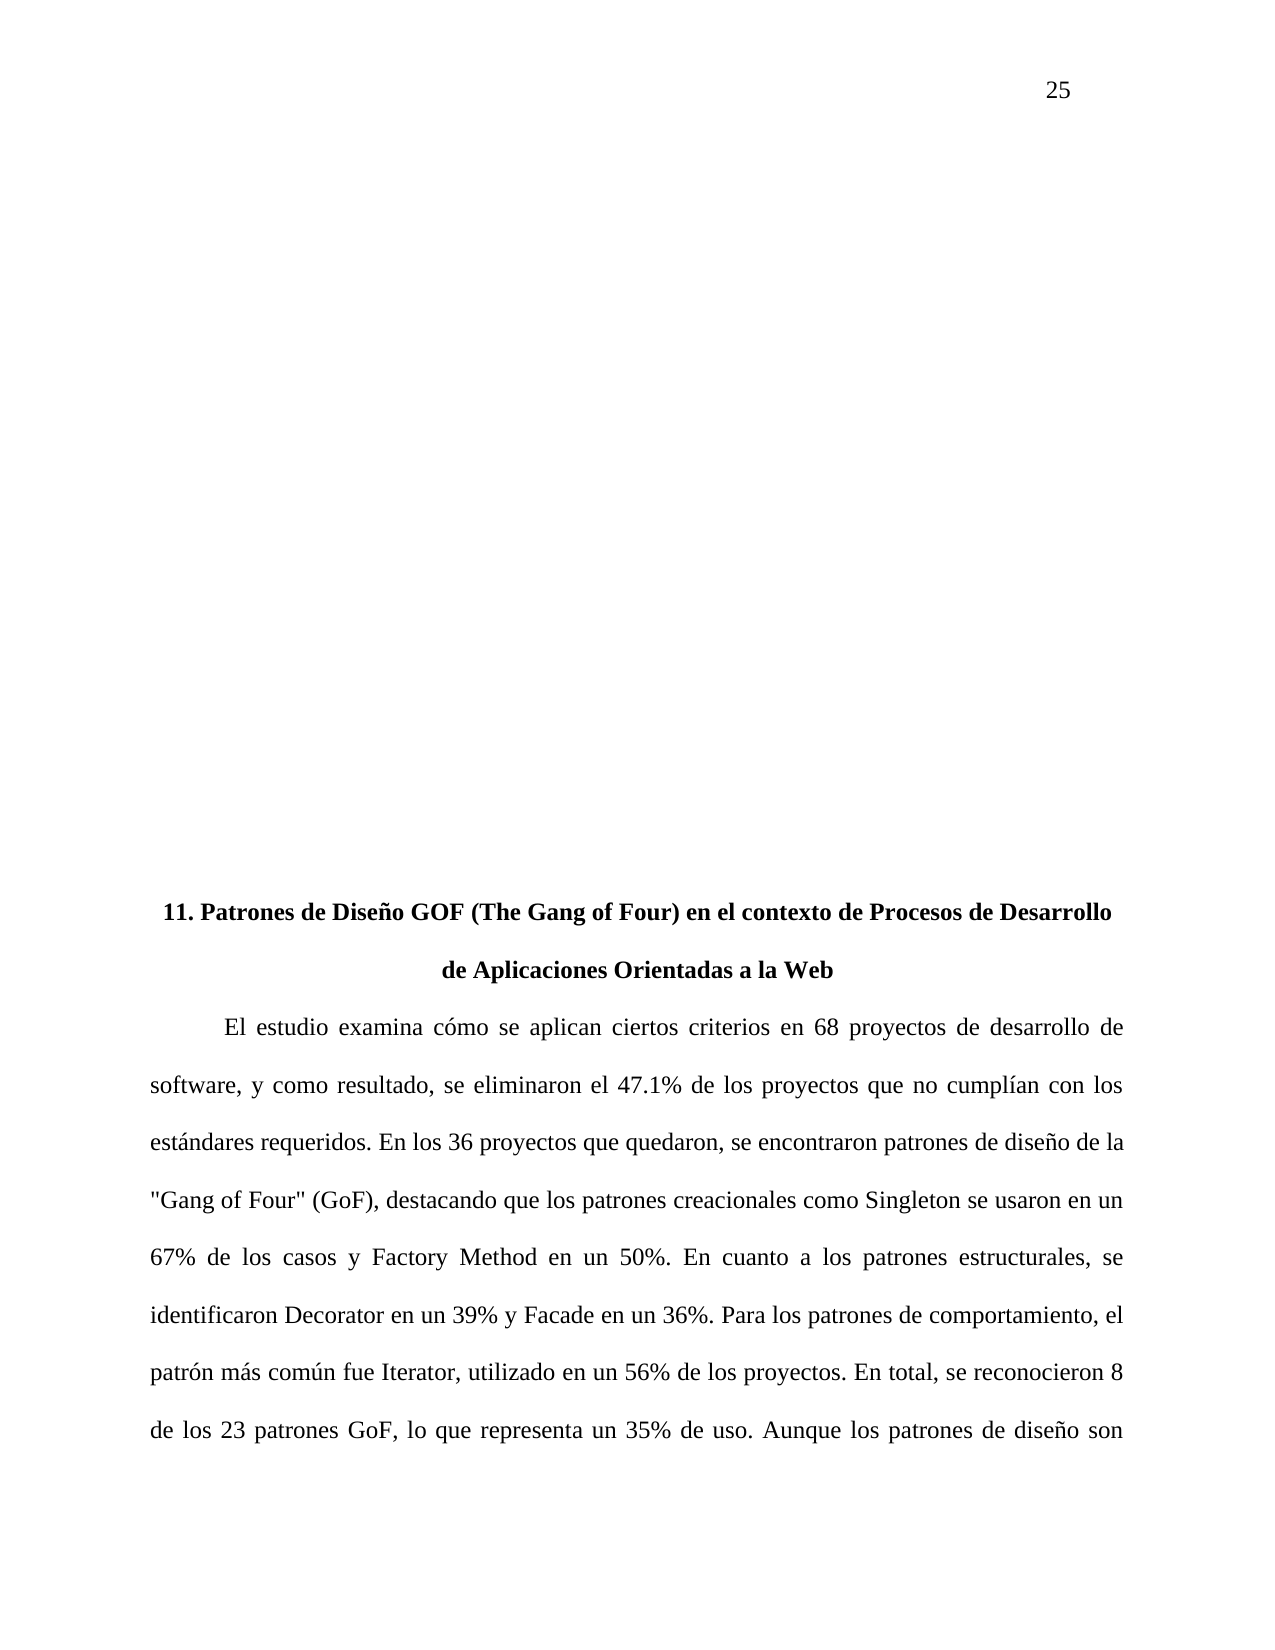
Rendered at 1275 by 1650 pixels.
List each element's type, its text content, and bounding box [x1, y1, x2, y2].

subtitle 11. Patrones de Diseño GOF (The Gang of Four) en el contexto de Procesos de Desarrollo de Aplicaciones Orientadas a la Web [150, 897, 1125, 984]
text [150, 1012, 1125, 1444]
